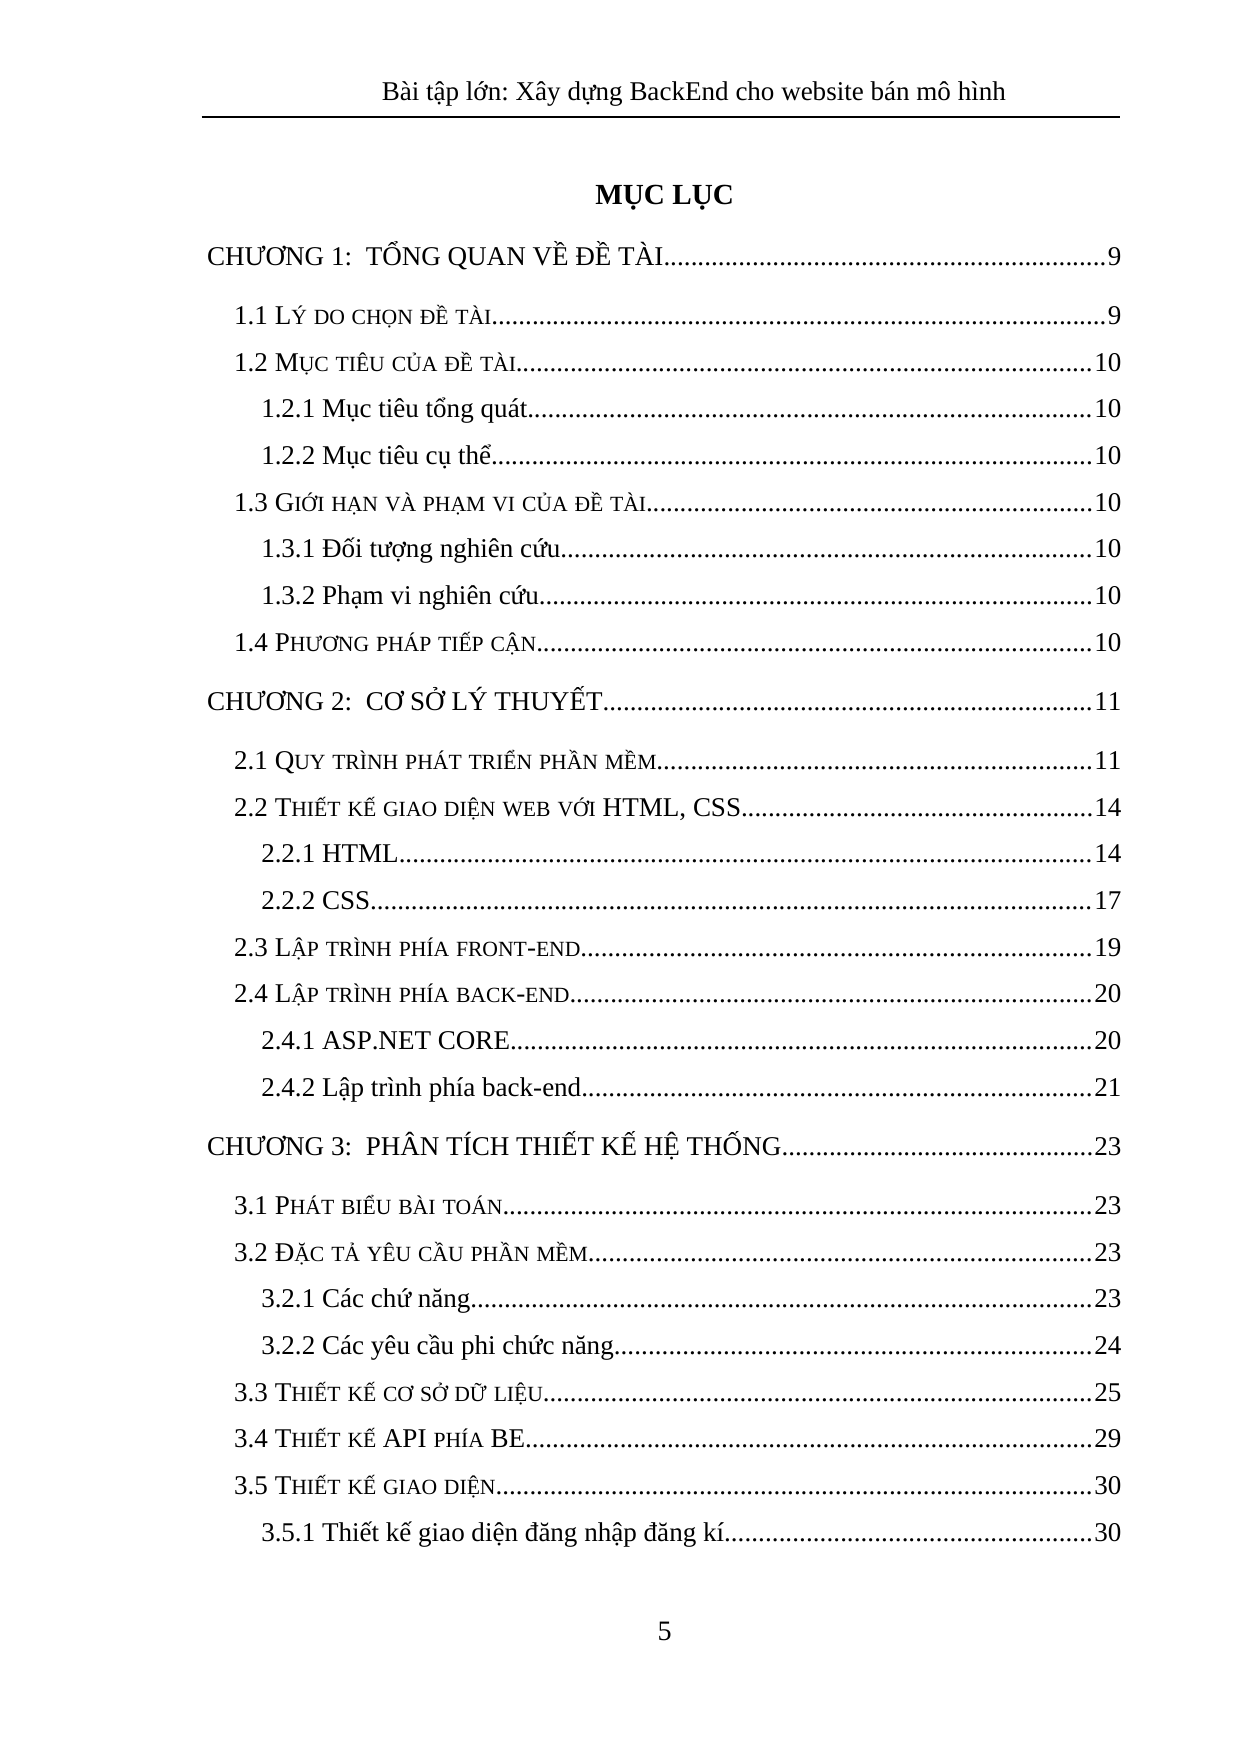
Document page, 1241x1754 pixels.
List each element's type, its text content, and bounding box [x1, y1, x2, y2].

text 1.2.1 Mục tiêu tổng quát 10 [261, 392, 1122, 424]
text 3.1 Phát biểu bài toán 23 [234, 1189, 1122, 1220]
text 1.3.2 Phạm vi nghiên cứu 10 [261, 579, 1122, 610]
text 2.2 Thiết kế giao diện web với HTML, CSS 14 [234, 791, 1122, 822]
text 2.4.1 ASP.NET CORE 20 [261, 1024, 1122, 1055]
text 3.3 Thiết kế cơ sở dữ liệu 25 [234, 1376, 1122, 1407]
text 3.2.2 Các yêu cầu phi chức năng 24 [261, 1329, 1122, 1360]
text 3.5 Thiết kế giao diện 30 [234, 1469, 1122, 1500]
text 2.4.2 Lập trình phía back-end 21 [261, 1071, 1122, 1102]
text 1.3.1 Đối tượng nghiên cứu 10 [261, 532, 1122, 564]
text 1.1 Lý do chọn đề tài 9 [234, 299, 1122, 330]
text 1.2.2 Mục tiêu cụ thể 10 [261, 439, 1122, 470]
text 3.5.1 Thiết kế giao diện đăng nhập đăng kí 30 [261, 1516, 1122, 1547]
text 2.4 Lập trình phía back-end 20 [234, 977, 1122, 1009]
text 1.4 Phương pháp tiếp cận 10 [234, 626, 1122, 657]
text 1.3 Giới hạn và phạm vi của đề tài 10 [234, 486, 1122, 517]
text 3.2.1 Các chứ năng 23 [261, 1282, 1122, 1314]
text 1.2 Mục tiêu của đề tài 10 [234, 346, 1122, 377]
text CHƯƠNG 2: CƠ SỞ LÝ THUYẾT 11 [207, 685, 1122, 716]
text 2.3 Lập trình phía front-end 19 [234, 931, 1122, 962]
text CHƯƠNG 1: TỔNG QUAN VỀ ĐỀ TÀI 9 [207, 240, 1122, 271]
text 3.4 Thiết kế API phía BE 29 [234, 1422, 1122, 1454]
text 2.1 Quy trình phát triển phần mềm 11 [234, 744, 1122, 775]
text 2.2.2 CSS 17 [261, 884, 1122, 915]
text 2.2.1 HTML 14 [261, 837, 1122, 869]
text MỤC LỤC [207, 177, 1122, 211]
text 3.2 Đặc tả yêu cầu phần mềm 23 [234, 1236, 1122, 1267]
text CHƯƠNG 3: PHÂN TÍCH THIẾT KẾ HỆ THỐNG 23 [207, 1130, 1122, 1161]
